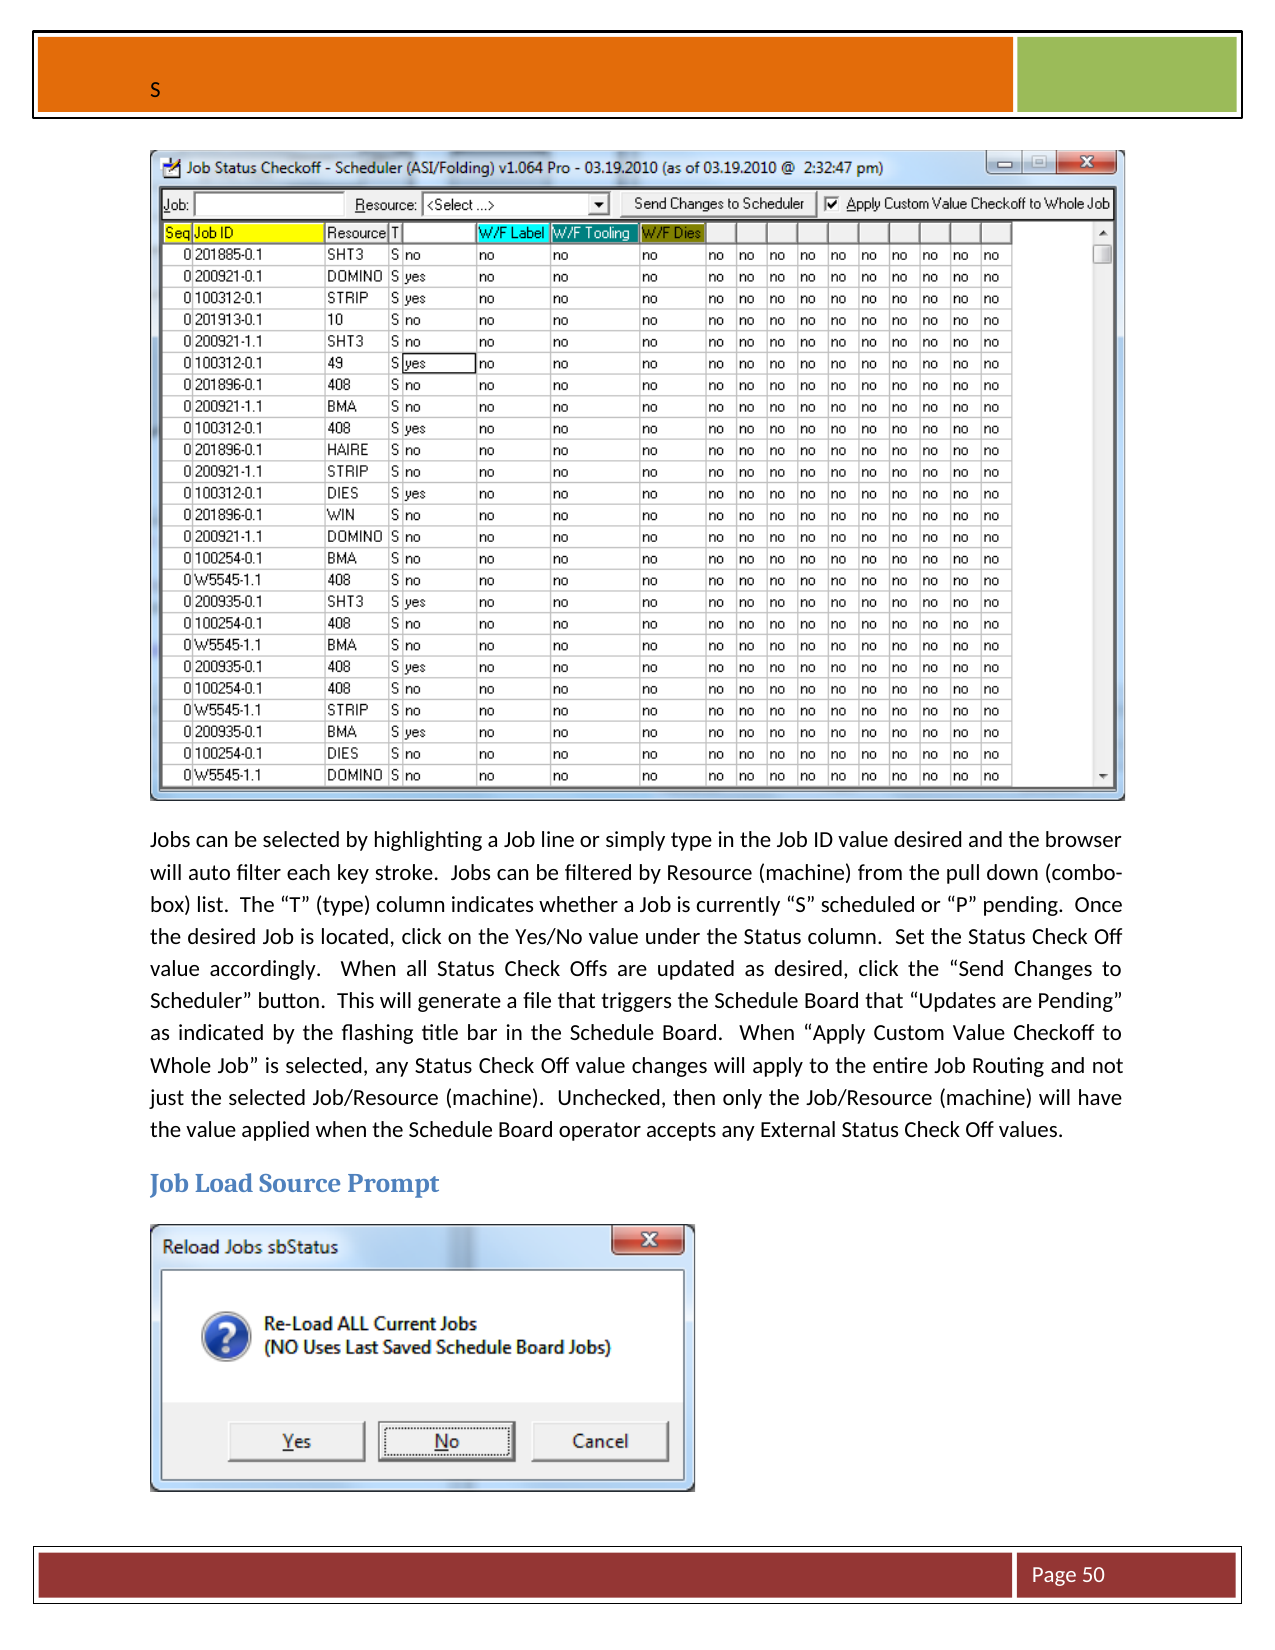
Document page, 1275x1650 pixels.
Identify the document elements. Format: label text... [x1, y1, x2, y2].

picture [150, 150, 1125, 801]
text Jobs can be selected by highlighting a Job line or simply type in the Job ID value desired and the browser will auto filter each key stroke. Jobs can be filtered by Resource (machine) from the pull down (combo-box) list. The “T” (type) column indicates whether a Job is currently “S” scheduled or “P” pending. Once the desired Job is located, click on the Yes/No value under the Status column. Set the Status Check Off value accordingly. When all Status Check Offs are updated as desired, click the “Send Changes to Scheduler” button. This will generate a file that triggers the Schedule Board that “Updates are Pending” as indicated by the flashing title bar in the Schedule Board. When “Apply Custom Value Checkoff to Whole Job” is selected, any Status Check Off value changes will apply to the entire Job Routing and not just the selected Job/Resource (machine). Unchecked, then only the Job/Resource (machine) will have the value applied when the Schedule Board operator accepts any External Status Check Off values. [150, 825, 1125, 1143]
picture [150, 1224, 696, 1492]
text Job Load Source Prompt [150, 1168, 1125, 1199]
